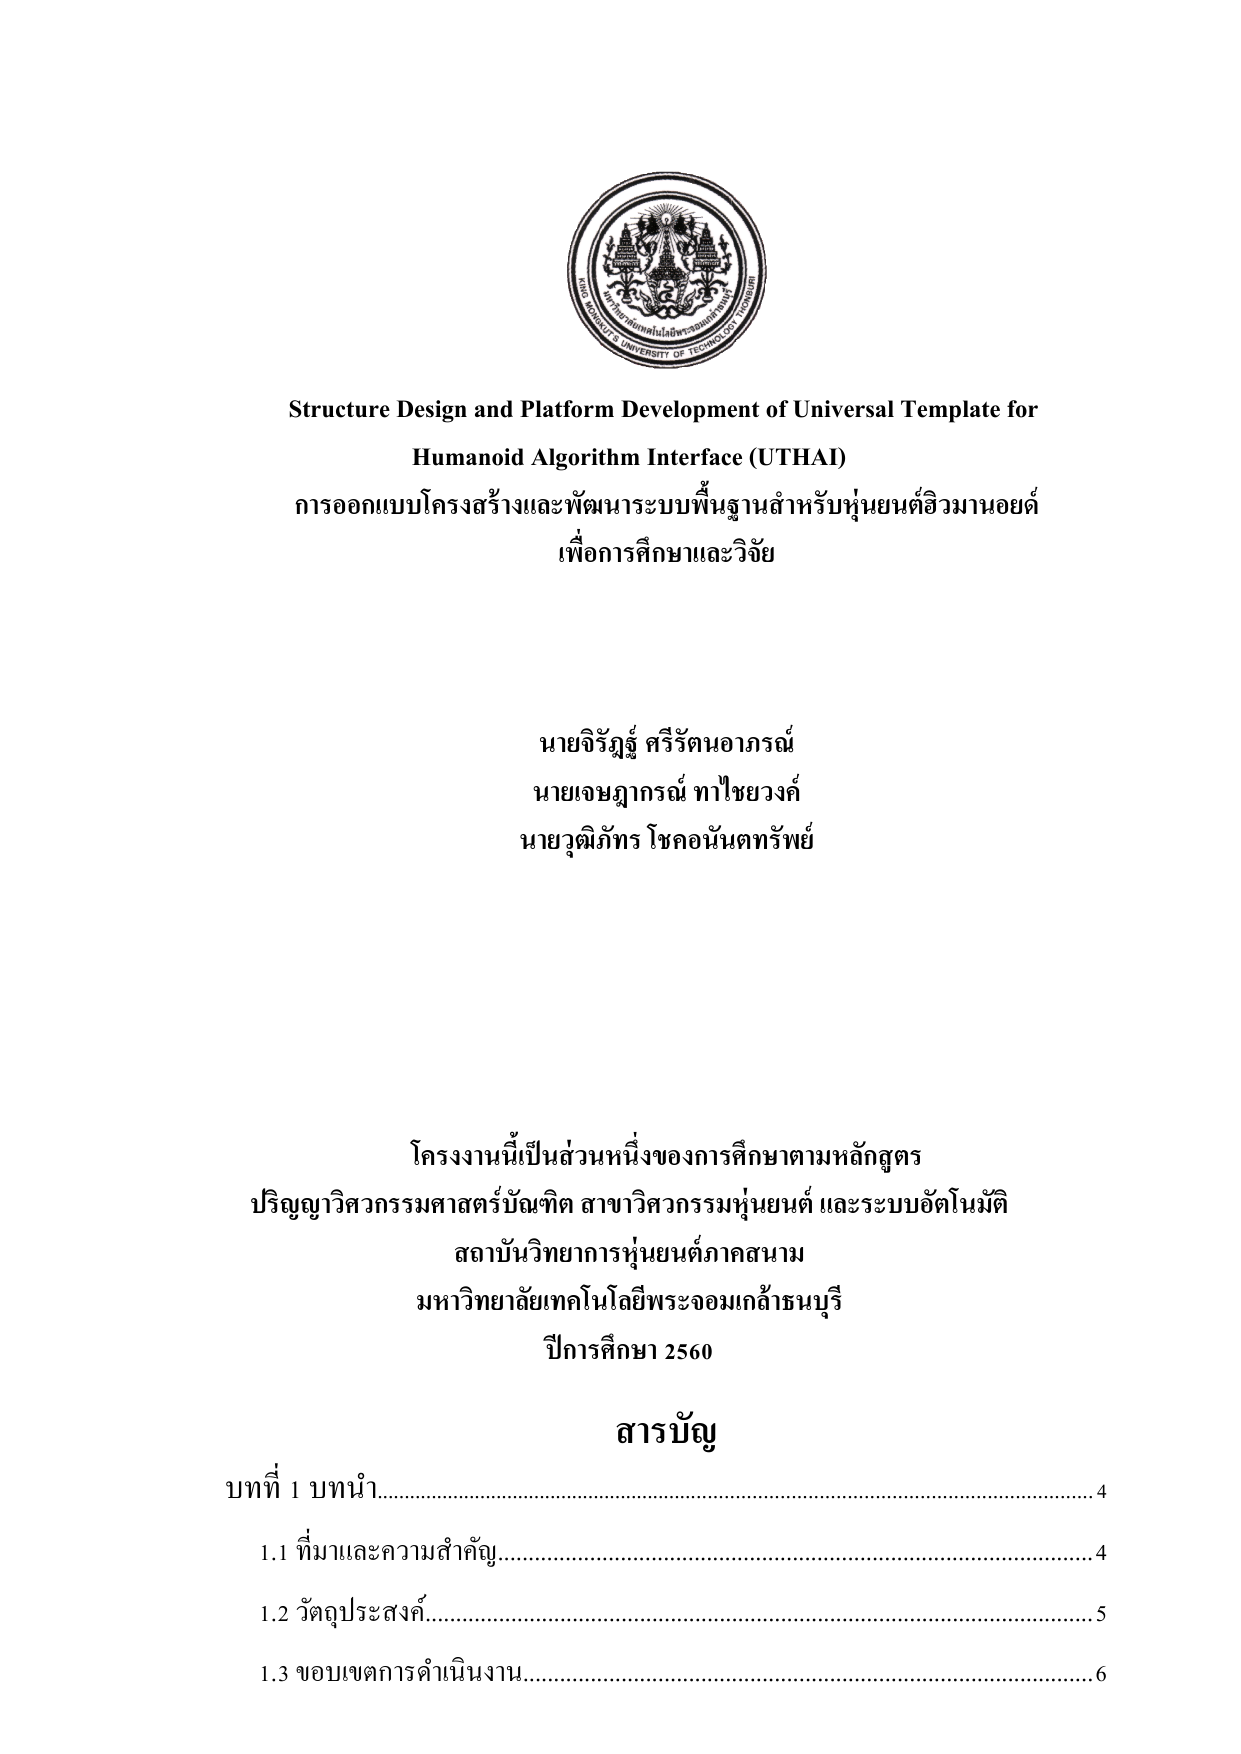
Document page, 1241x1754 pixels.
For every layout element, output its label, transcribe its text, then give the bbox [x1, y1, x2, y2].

text นายเจษฎากรณ์ ทาไชยวงค์ [150, 768, 1108, 810]
text เพื่อการศึกษาและวิจัย [150, 529, 1108, 616]
text โครงงานนี้เป็นส่วนหนึ่งของการศึกษาตามหลักสูตร ปริญญาวิศวกรรมศาสตร์บัณฑิต สาขาวิศวกรรมหุ่นยนต์ และระบบอัตโนมัติ สถาบันวิทยาการหุ่นยนต์ภาคสนาม มหาวิทยาลัยเทคโนโลยีพระจอมเกล้าธนบุรี ปีการศึกษา 2560 [150, 1132, 1108, 1368]
text นายจิรัฎฐ์ ศรีรัตนอาภรณ์ [150, 719, 1108, 761]
text Structure Design and Platform Development of Universal Template for Humanoid Algorithm Interface (UTHAI) [150, 384, 1108, 475]
text การออกแบบโครงสร้างและพัฒนาระบบพื้นฐานสำหรับหุ่นยนต์ฮิวมานอยด์ [150, 481, 1108, 523]
text นายวุฒิภัทร โชคอนันตทรัพย์ [150, 816, 1108, 858]
picture [532, 158, 801, 379]
